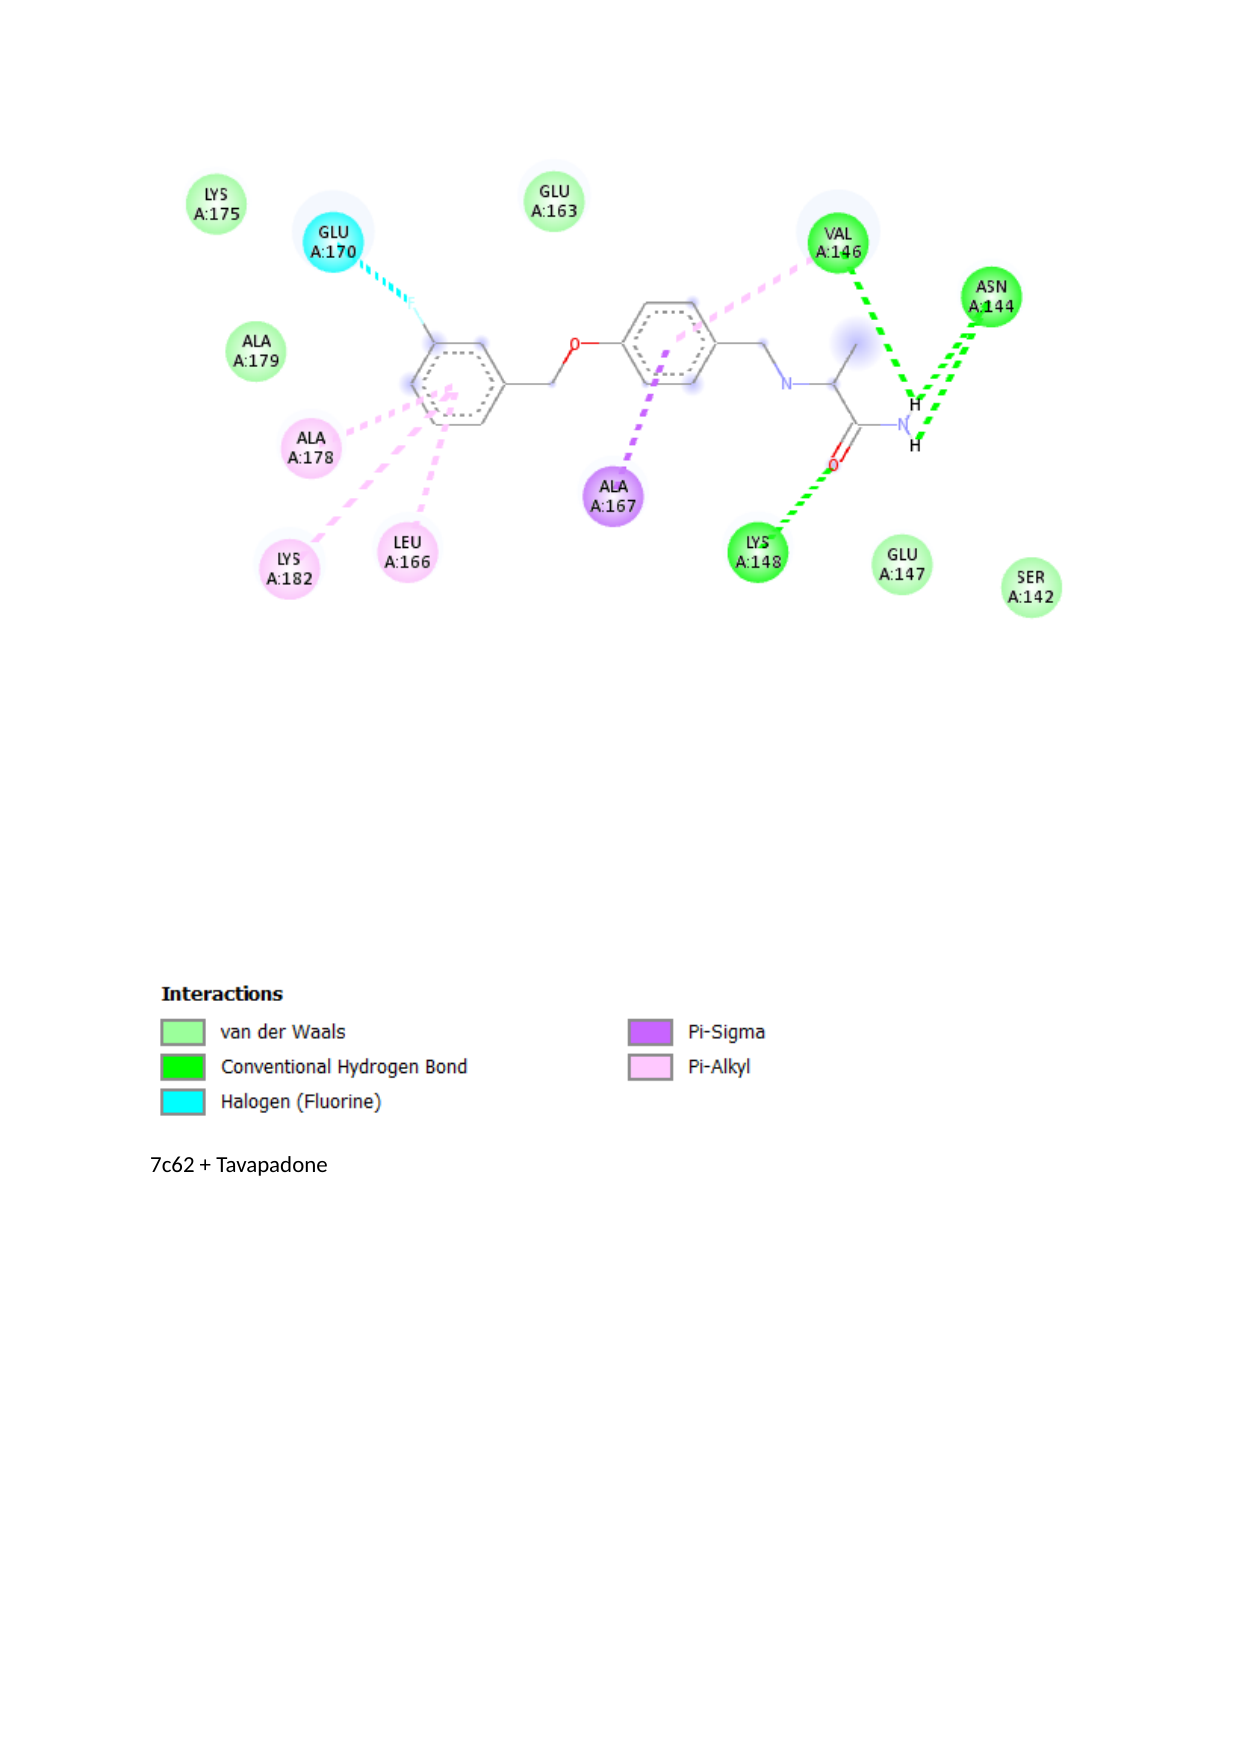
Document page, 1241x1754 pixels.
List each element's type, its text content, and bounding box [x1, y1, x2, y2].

text 7c62 + Tavapadone [150, 1150, 1090, 1178]
picture [150, 150, 1091, 1125]
